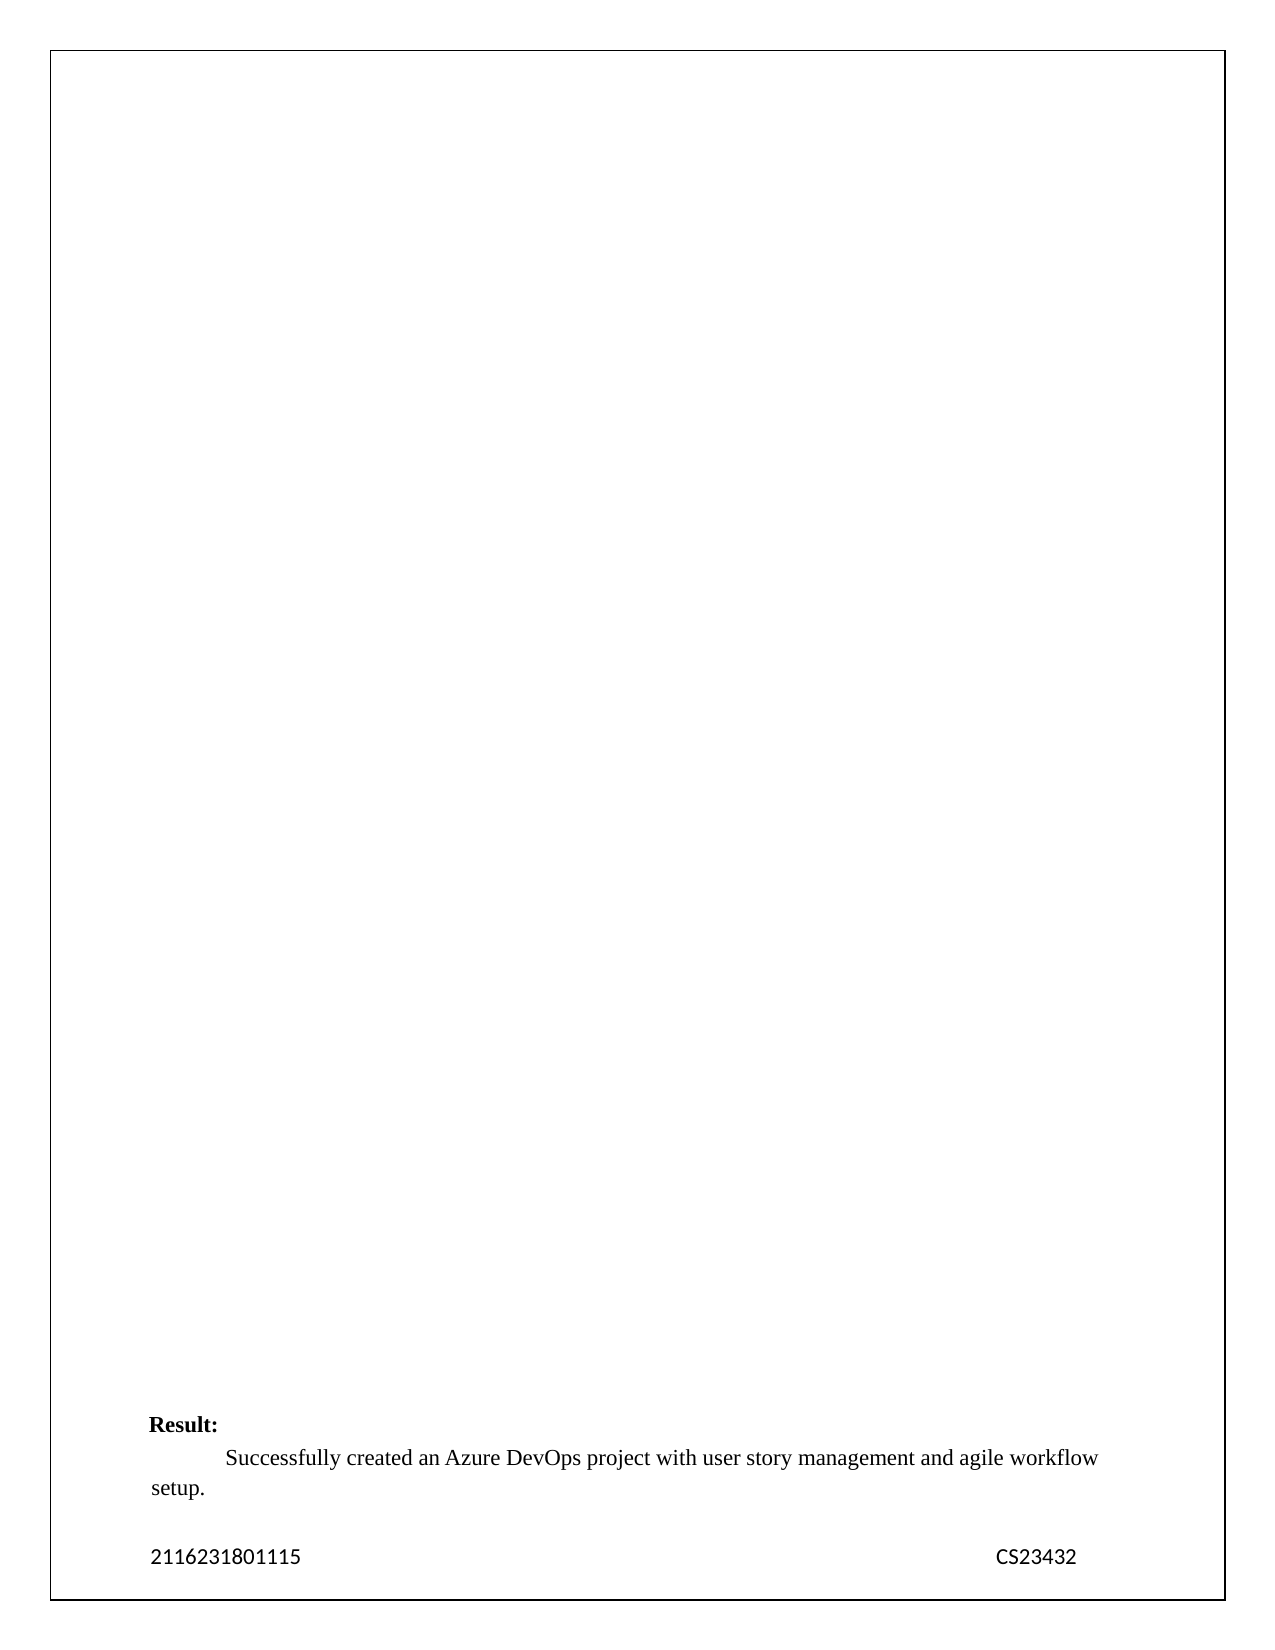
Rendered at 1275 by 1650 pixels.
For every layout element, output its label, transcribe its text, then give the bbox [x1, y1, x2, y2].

text Successfully created an Azure DevOps project with user story management and agile workflow setup. [150, 1444, 1128, 1500]
text Result: [148, 1411, 1064, 1438]
